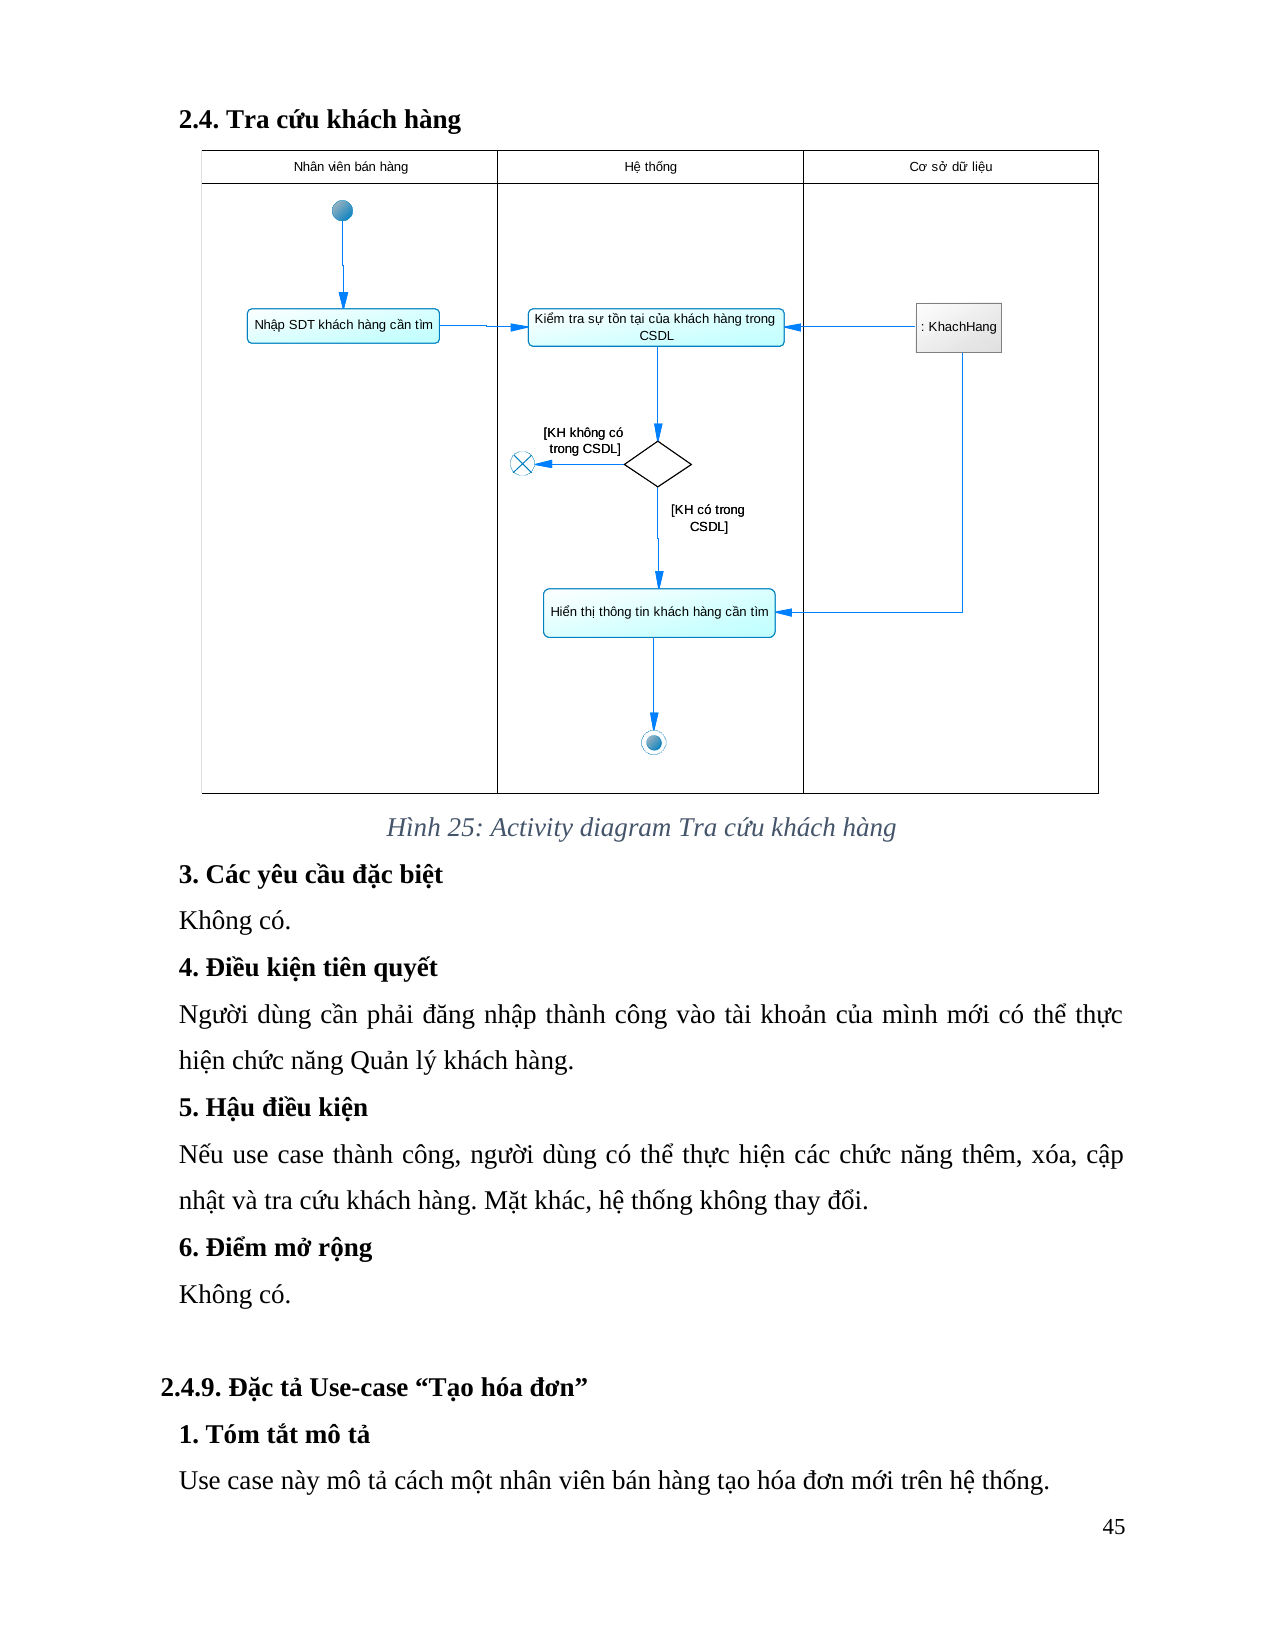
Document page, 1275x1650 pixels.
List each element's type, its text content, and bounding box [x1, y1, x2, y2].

picture [510, 451, 531, 471]
text 6. Điểm mở rộng [178, 1231, 1125, 1262]
text 5. Hậu điều kiện [178, 1091, 1125, 1122]
text Use case này mô tả cách một nhân viên bán hàng tạo hóa đơn mới trên hệ thống. [178, 1464, 1125, 1496]
picture [332, 200, 353, 221]
subtitle 2.4.9. Đặc tả Use-case “Tạo hóa đơn” [160, 1371, 1125, 1402]
text Người dùng cần phải đăng nhập thành công vào tài khoản của mình mới có thể thực hiện chức năng Quản lý khách hàng. [178, 998, 1125, 1076]
text 2.4. Tra cứu khách hàng [178, 103, 1125, 134]
text 1. Tóm tắt mô tả [178, 1418, 1125, 1449]
text Không có. [178, 904, 1125, 936]
text Nếu use case thành công, người dùng có thể thực hiện các chức năng thêm, xóa, cập nhật và tra cứu khách hàng. Mặt khác, hệ thống không thay đổi. [178, 1138, 1125, 1216]
text 3. Các yêu cầu đặc biệt [178, 858, 1125, 889]
text 4. Điều kiện tiên quyết [178, 951, 1125, 982]
text Không có. [178, 1278, 1125, 1309]
picture [641, 730, 667, 755]
picture [523, 457, 530, 463]
